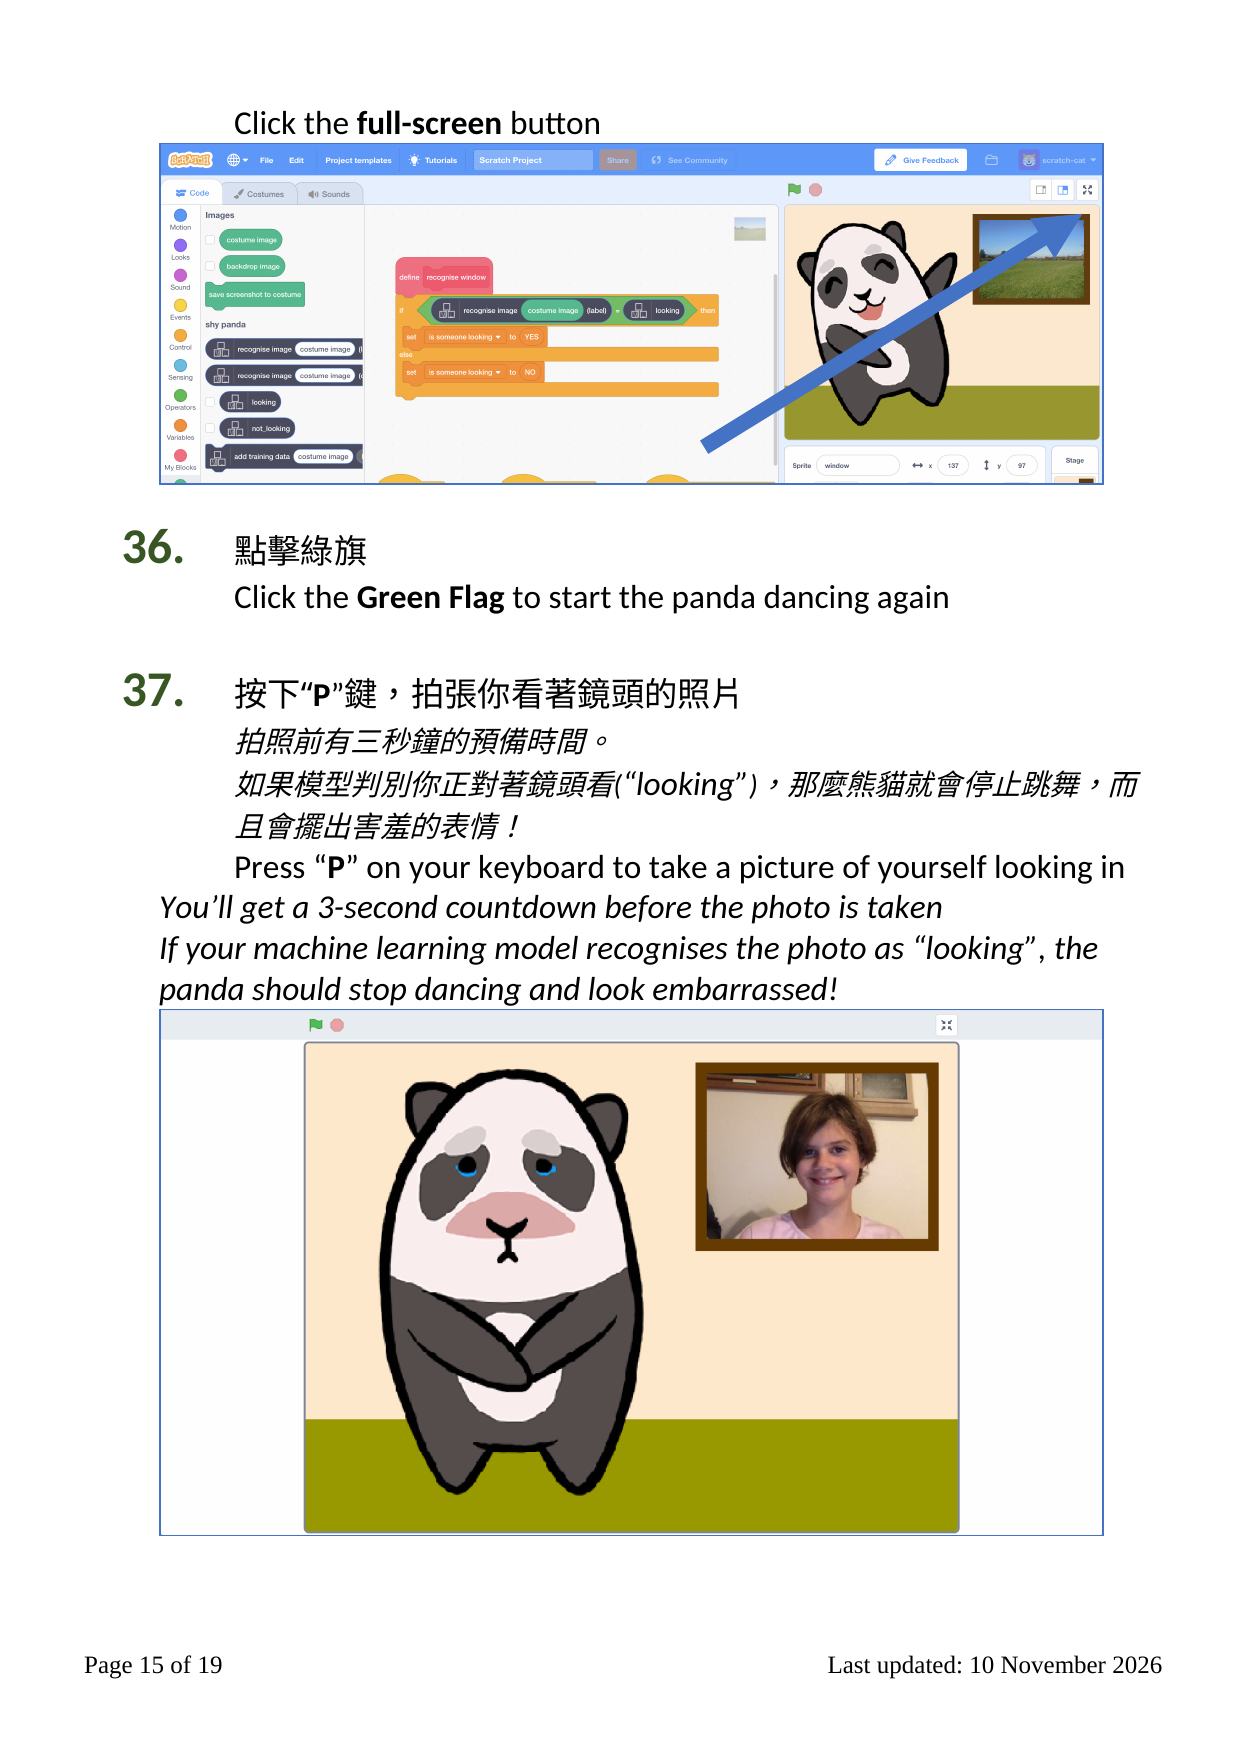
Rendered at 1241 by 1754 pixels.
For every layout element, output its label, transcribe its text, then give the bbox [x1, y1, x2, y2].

list 拍照前有三秒鐘的預備時間。 [234, 719, 1164, 761]
list 按下“P”鍵，拍張你看著鏡頭的照片 [121, 658, 1164, 719]
list Click the Green Flag to start the panda dancing again [159, 576, 1164, 617]
picture [161, 1010, 1102, 1535]
list 點擊綠旗 [121, 515, 1164, 576]
list 如果模型判別你正對著鏡頭看(“looking”)，那麼熊貓就會停止跳舞，而且會擺出害羞的表情！ [234, 761, 1164, 846]
list Press “P” on your keyboard to take a picture of yourself looking in You’ll get a 3-second countdown before the photo is taken If your machine learning model recognises the photo as “looking”, the panda should stop dancing and look embarrassed! [159, 846, 1164, 1009]
picture [161, 144, 1102, 483]
